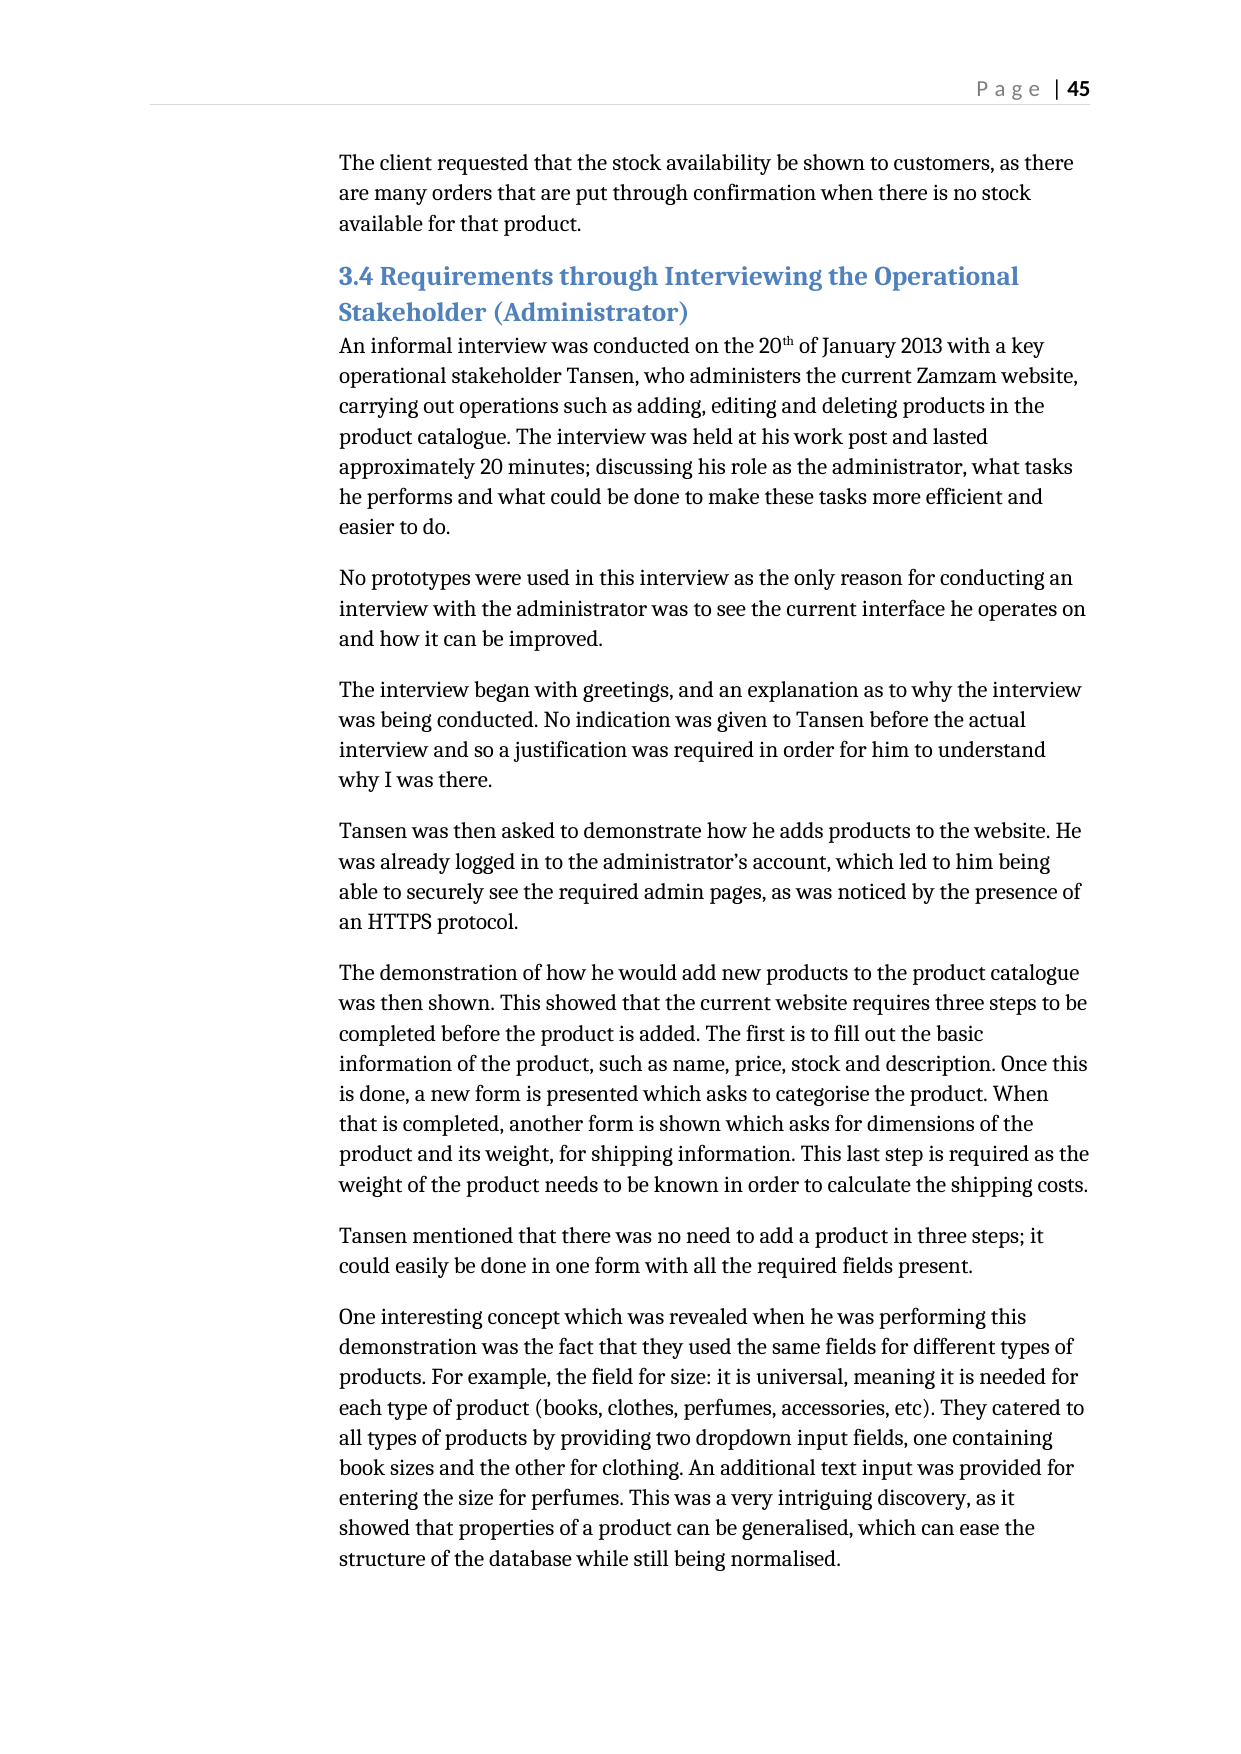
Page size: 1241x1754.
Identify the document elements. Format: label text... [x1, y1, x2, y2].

text The client requested that the stock availability be shown to customers, as there are many orders that are put through confirmation when there is no stock available for that product. [339, 150, 1090, 237]
text No prototypes were used in this interview as the only reason for conducting an interview with the administrator was to see the current interface he operates on and how it can be improved. [339, 565, 1090, 652]
text An informal interview was conducted on the 20th of January 2013 with a key operational stakeholder Tansen, who administers the current Zamzam website, carrying out operations such as adding, editing and deleting products in the product catalogue. The interview was held at his work post and lasted approximately 20 minutes; discussing his role as the administrator, what tasks he performs and what could be done to make these tasks more efficient and easier to do. [339, 333, 1090, 541]
subtitle 3.4 Requirements through Interviewing the Operational Stakeholder (Administrator) [339, 261, 1090, 328]
text One interesting concept which was revealed when he was performing this demonstration was the fact that they used the same fields for different types of products. For example, the field for size: it is universal, meaning it is needed for each type of product (books, clothes, perfumes, accessories, etc). They catered to all types of products by providing two dropdown input fields, one containing book sizes and the other for clothing. An additional text input was provided for entering the size for perfumes. This was a very intriguing discovery, as it showed that properties of a product can be generalised, which can ease the structure of the database while still being normalised. [339, 1304, 1090, 1572]
text Tansen mentioned that there was no need to add a product in three steps; it could easily be done in one form with all the required fields present. [339, 1222, 1090, 1279]
text Tansen was then asked to demonstrate how he adds products to the website. He was already logged in to the administrator’s account, which led to him being able to securely see the required admin pages, as was noticed by the presence of an HTTPS protocol. [339, 818, 1090, 935]
text The demonstration of how he would add new products to the product catalogue was then shown. This showed that the current website requires three steps to be completed before the product is added. The first is to fill out the basic information of the product, such as name, price, stock and description. Once this is done, a new form is presented which asks to categorise the product. When that is completed, another form is shown which asks for dimensions of the product and its weight, for shipping information. This last step is required as the weight of the product needs to be known in order to calculate the shipping costs. [339, 960, 1090, 1198]
text The interview began with greetings, and an explanation as to why the interview was being conducted. No indication was given to Tansen before the actual interview and so a justification was required in order for him to understand why I was there. [339, 677, 1090, 794]
